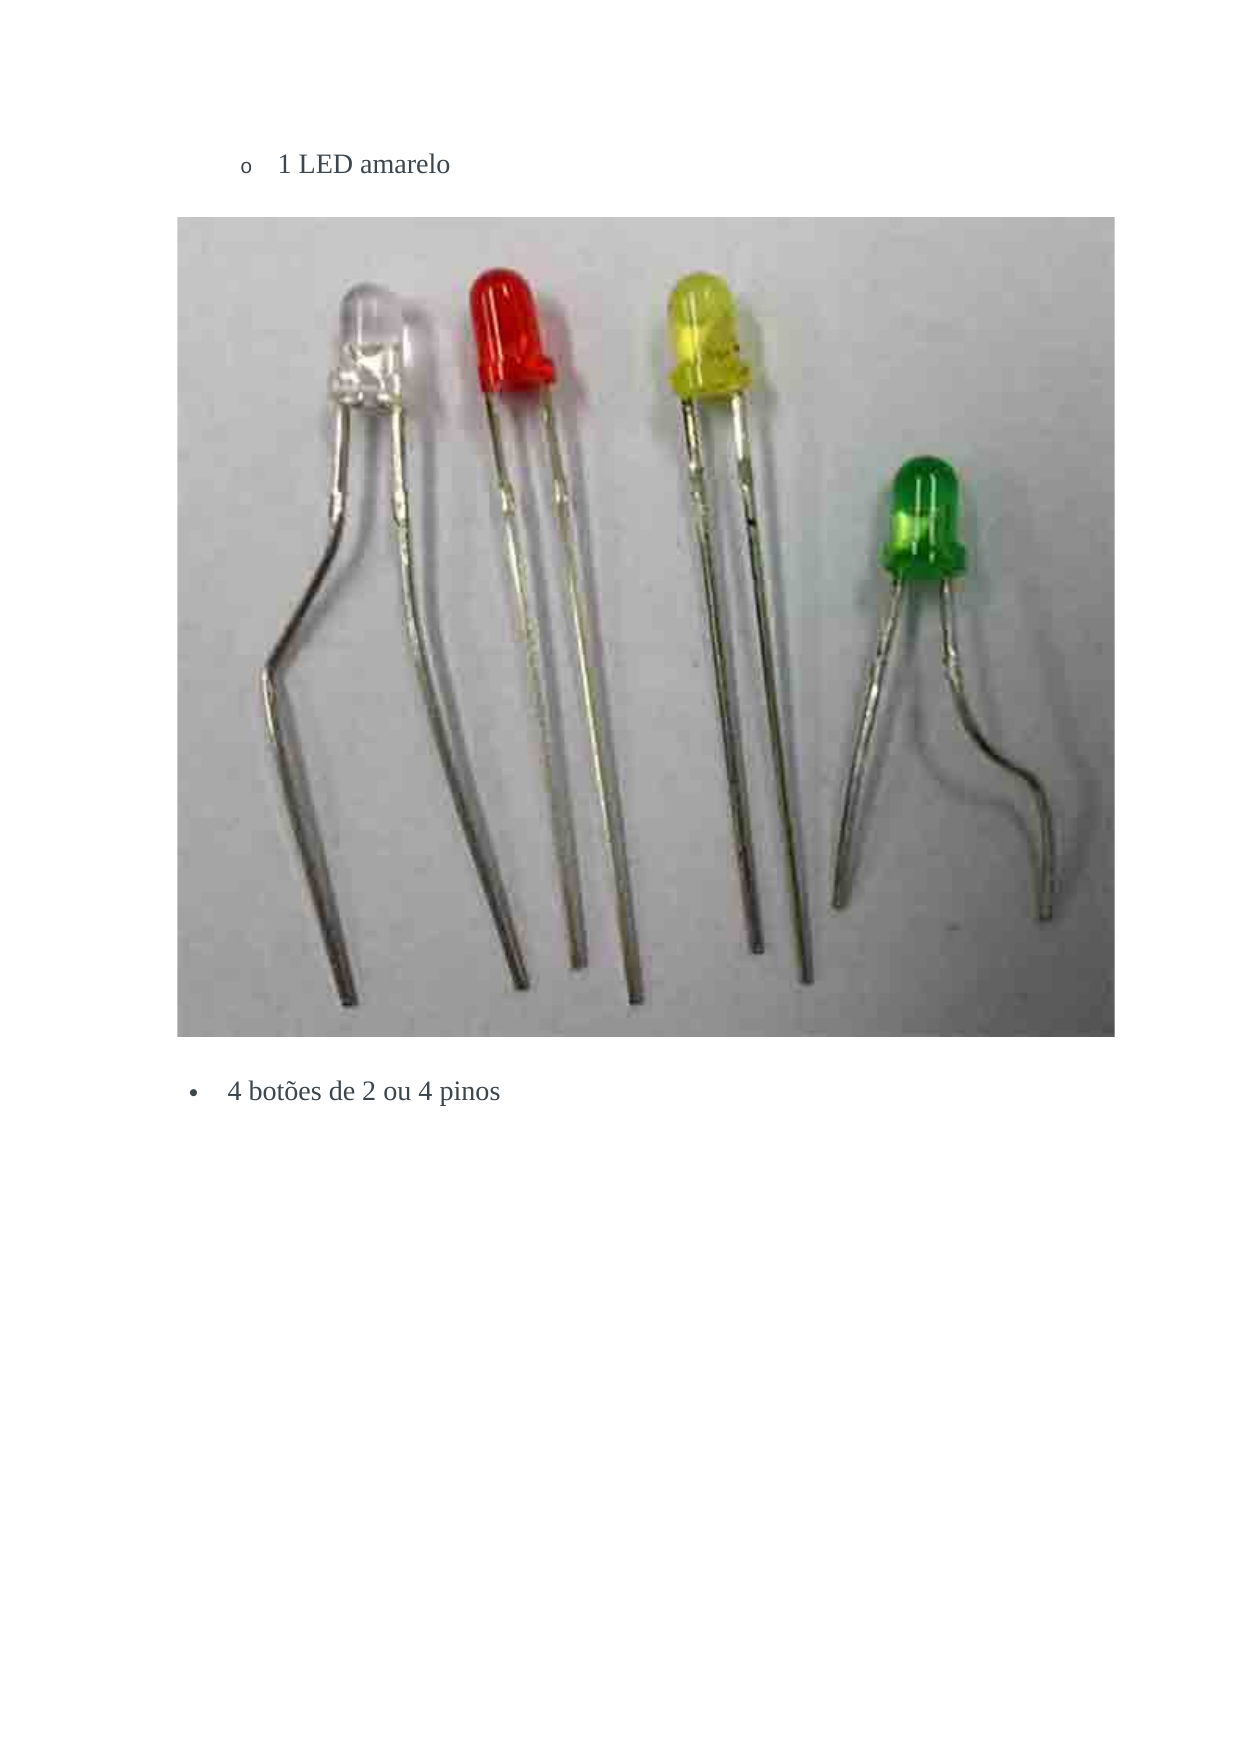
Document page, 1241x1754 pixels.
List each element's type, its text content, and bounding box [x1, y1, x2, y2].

picture [177, 217, 1115, 1037]
list 1 LED amarelo [240, 148, 1063, 180]
list 4 botões de 2 ou 4 pinos [190, 1074, 1063, 1106]
